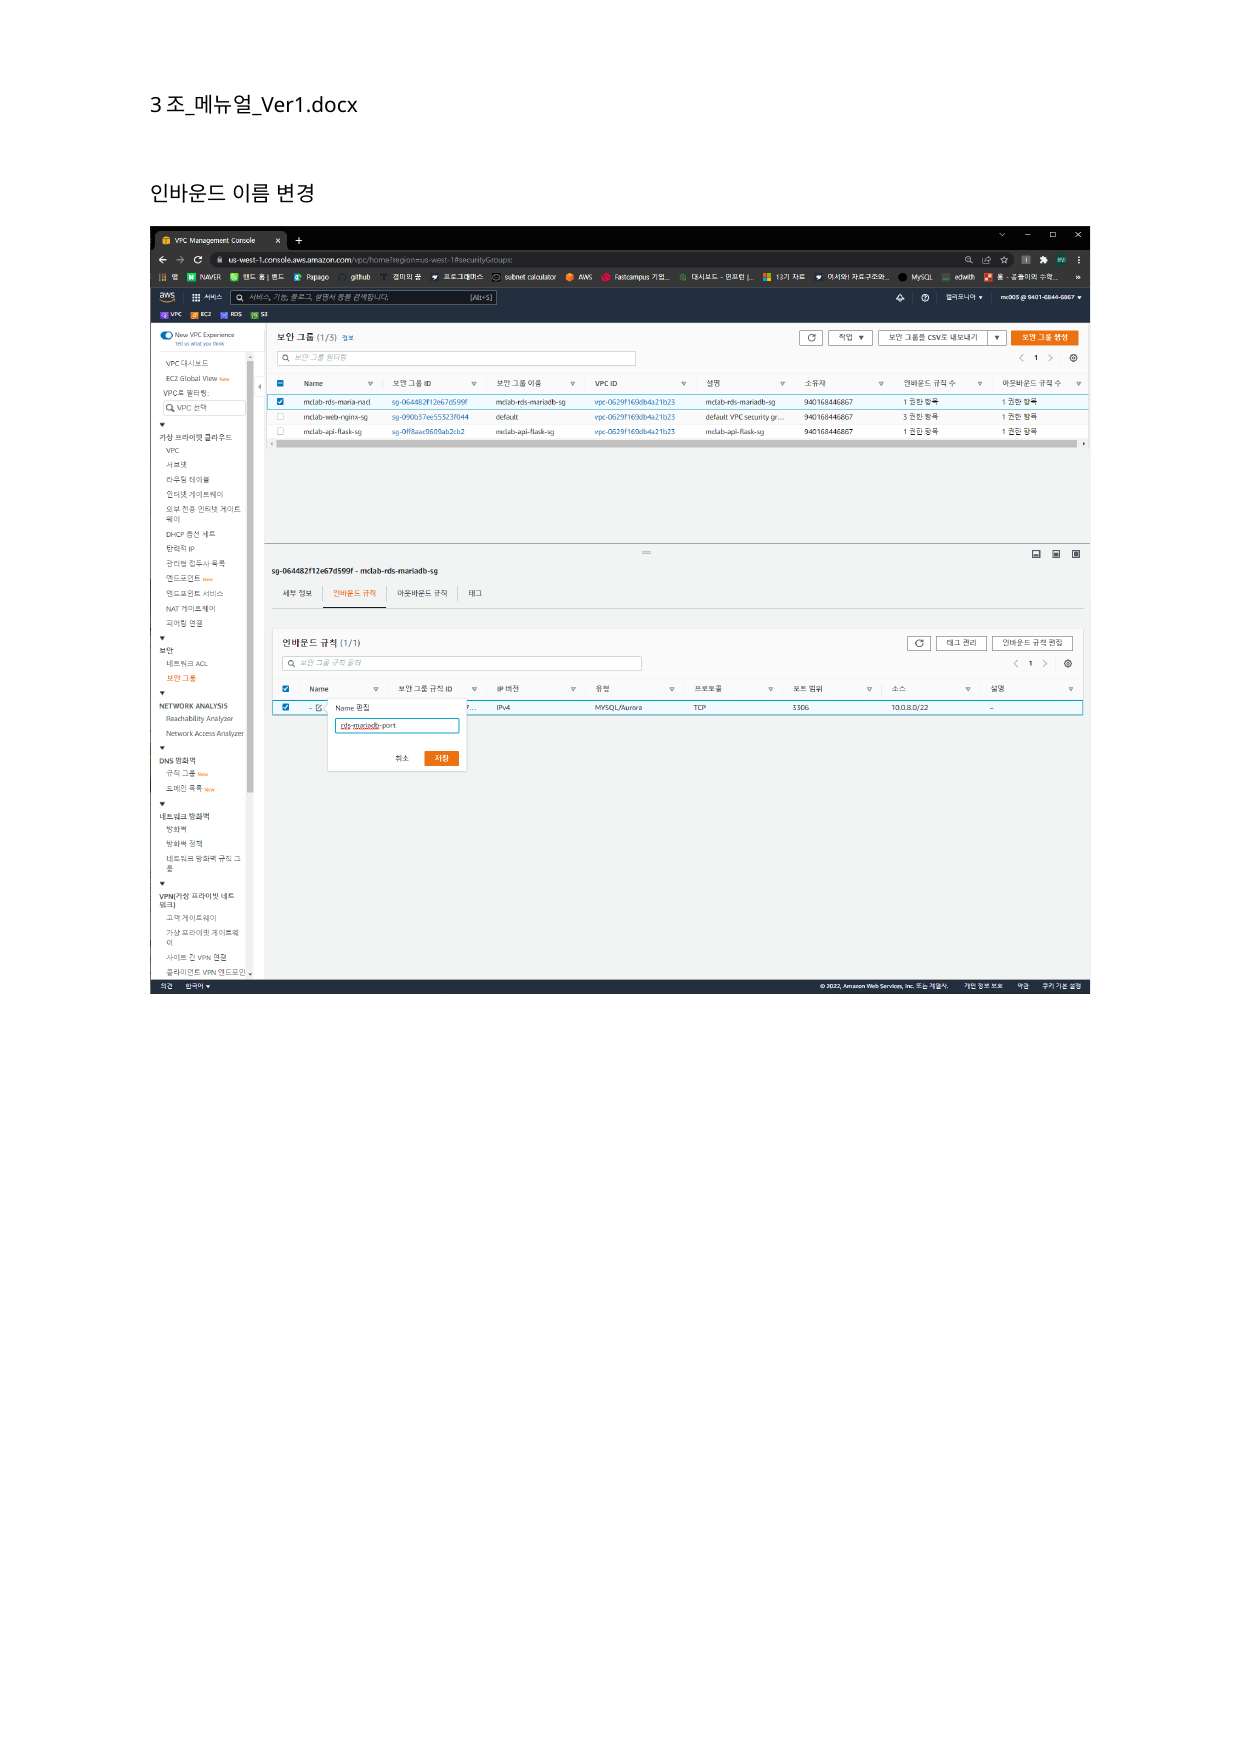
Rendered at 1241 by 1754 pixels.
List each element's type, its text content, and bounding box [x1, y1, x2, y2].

text 인바운드 이름 변경 [150, 177, 1090, 207]
picture [150, 226, 1091, 994]
